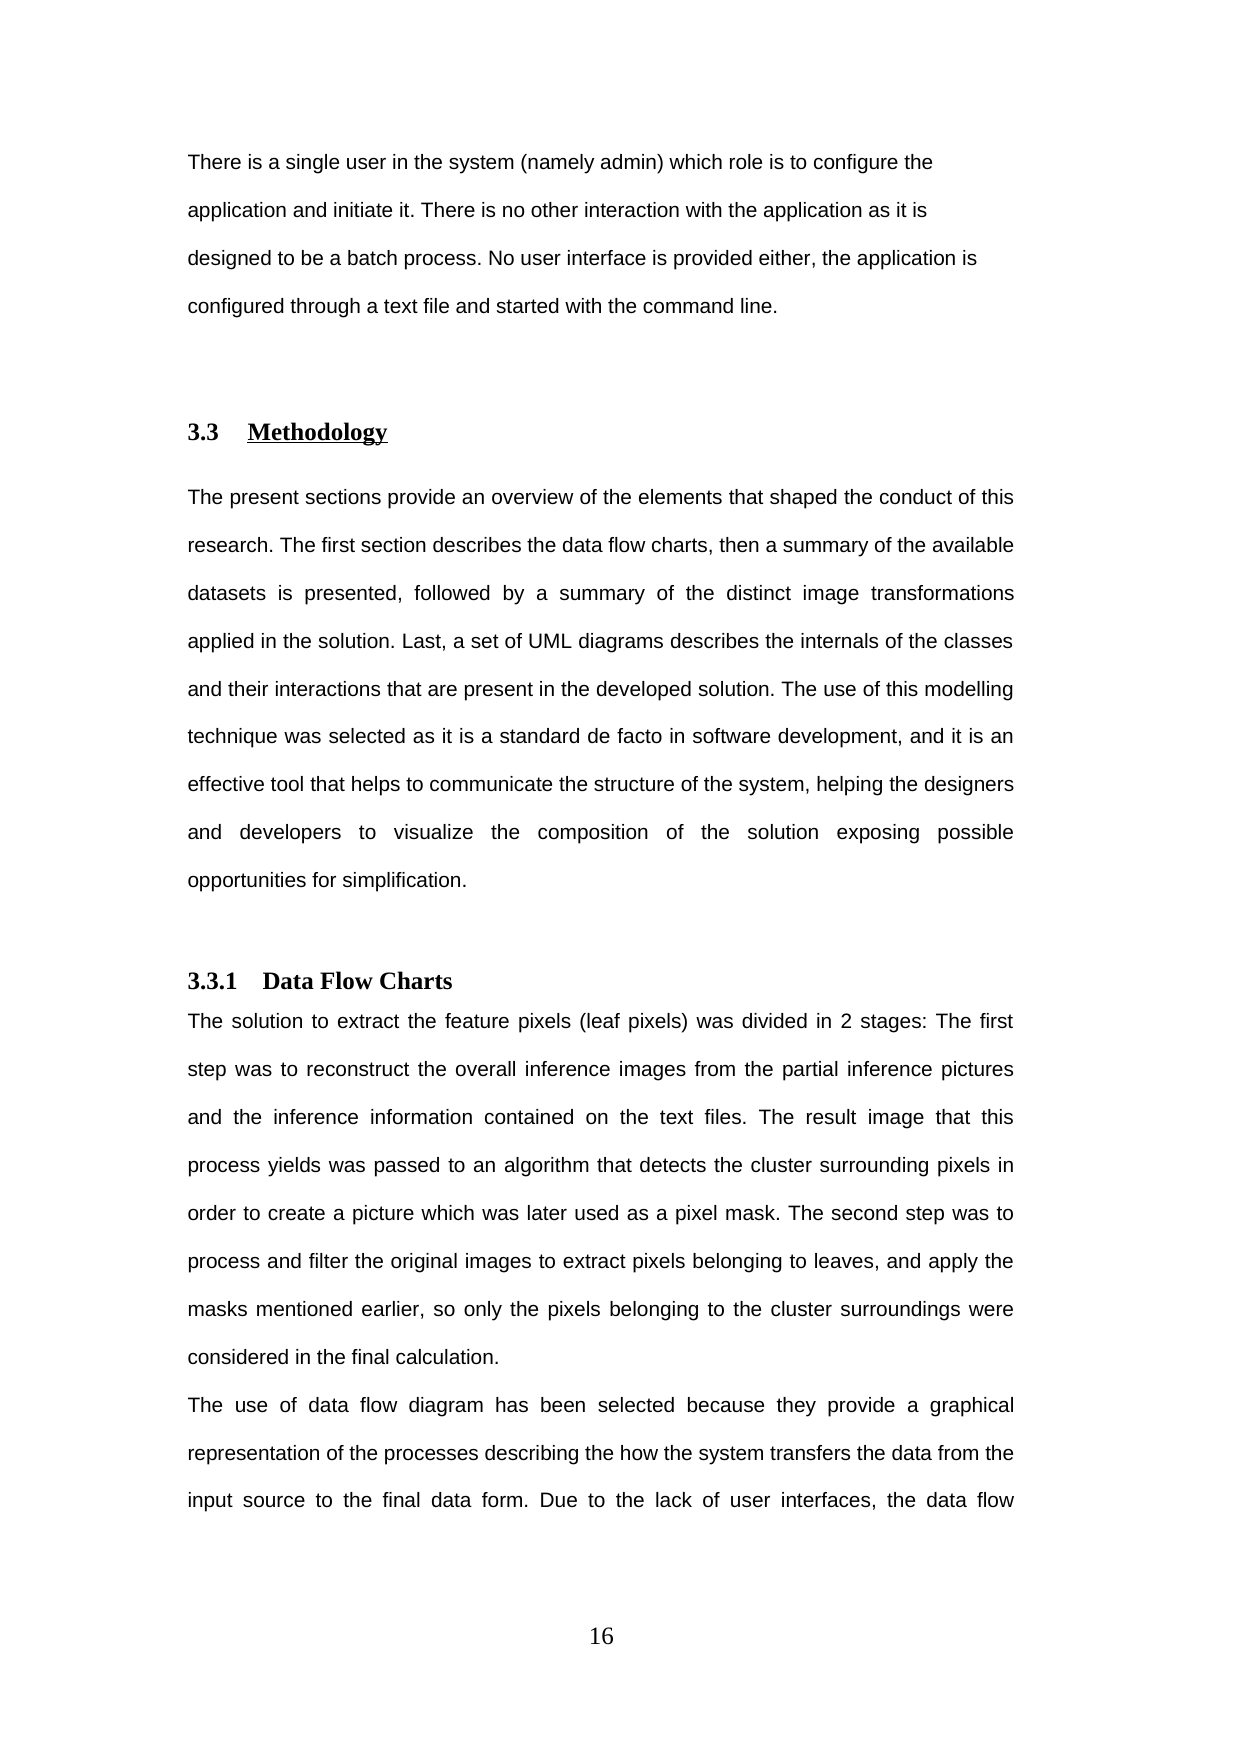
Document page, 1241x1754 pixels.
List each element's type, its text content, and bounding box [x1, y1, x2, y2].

text The present sections provide an overview of the elements that shaped the conduct of this research. The first section describes the data flow charts, then a summary of the available datasets is presented, followed by a summary of the distinct image transformations applied in the solution. Last, a set of UML diagrams describes the internals of the classes and their interactions that are present in the developed solution. The use of this modelling technique was selected as it is a standard de facto in software development, and it is an effective tool that helps to communicate the structure of the system, helping the designers and developers to visualize the composition of the solution exposing possible opportunities for simplification. [187, 485, 1015, 892]
text The solution to extract the feature pixels (leaf pixels) was divided in 2 stages: The first step was to reconstruct the overall inference images from the partial inference pictures and the inference information contained on the text files. The result image that this process yields was passed to an algorithm that detects the cluster surrounding pixels in order to create a picture which was later used as a pixel mask. The second step was to process and filter the original images to extract pixels belonging to leaves, and apply the masks mentioned earlier, so only the pixels belonging to the cluster surroundings were considered in the final calculation. [187, 1009, 1015, 1368]
subtitle Methodology [187, 417, 955, 445]
subtitle Data Flow Charts [187, 966, 1015, 995]
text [187, 1392, 1015, 1512]
text There is a single user in the system (namely admin) which role is to configure the application and initiate it. There is no other interaction with the application as it is designed to be a batch process. No user interface is provided either, the application is configured through a text file and started with the command line. [187, 150, 1015, 318]
